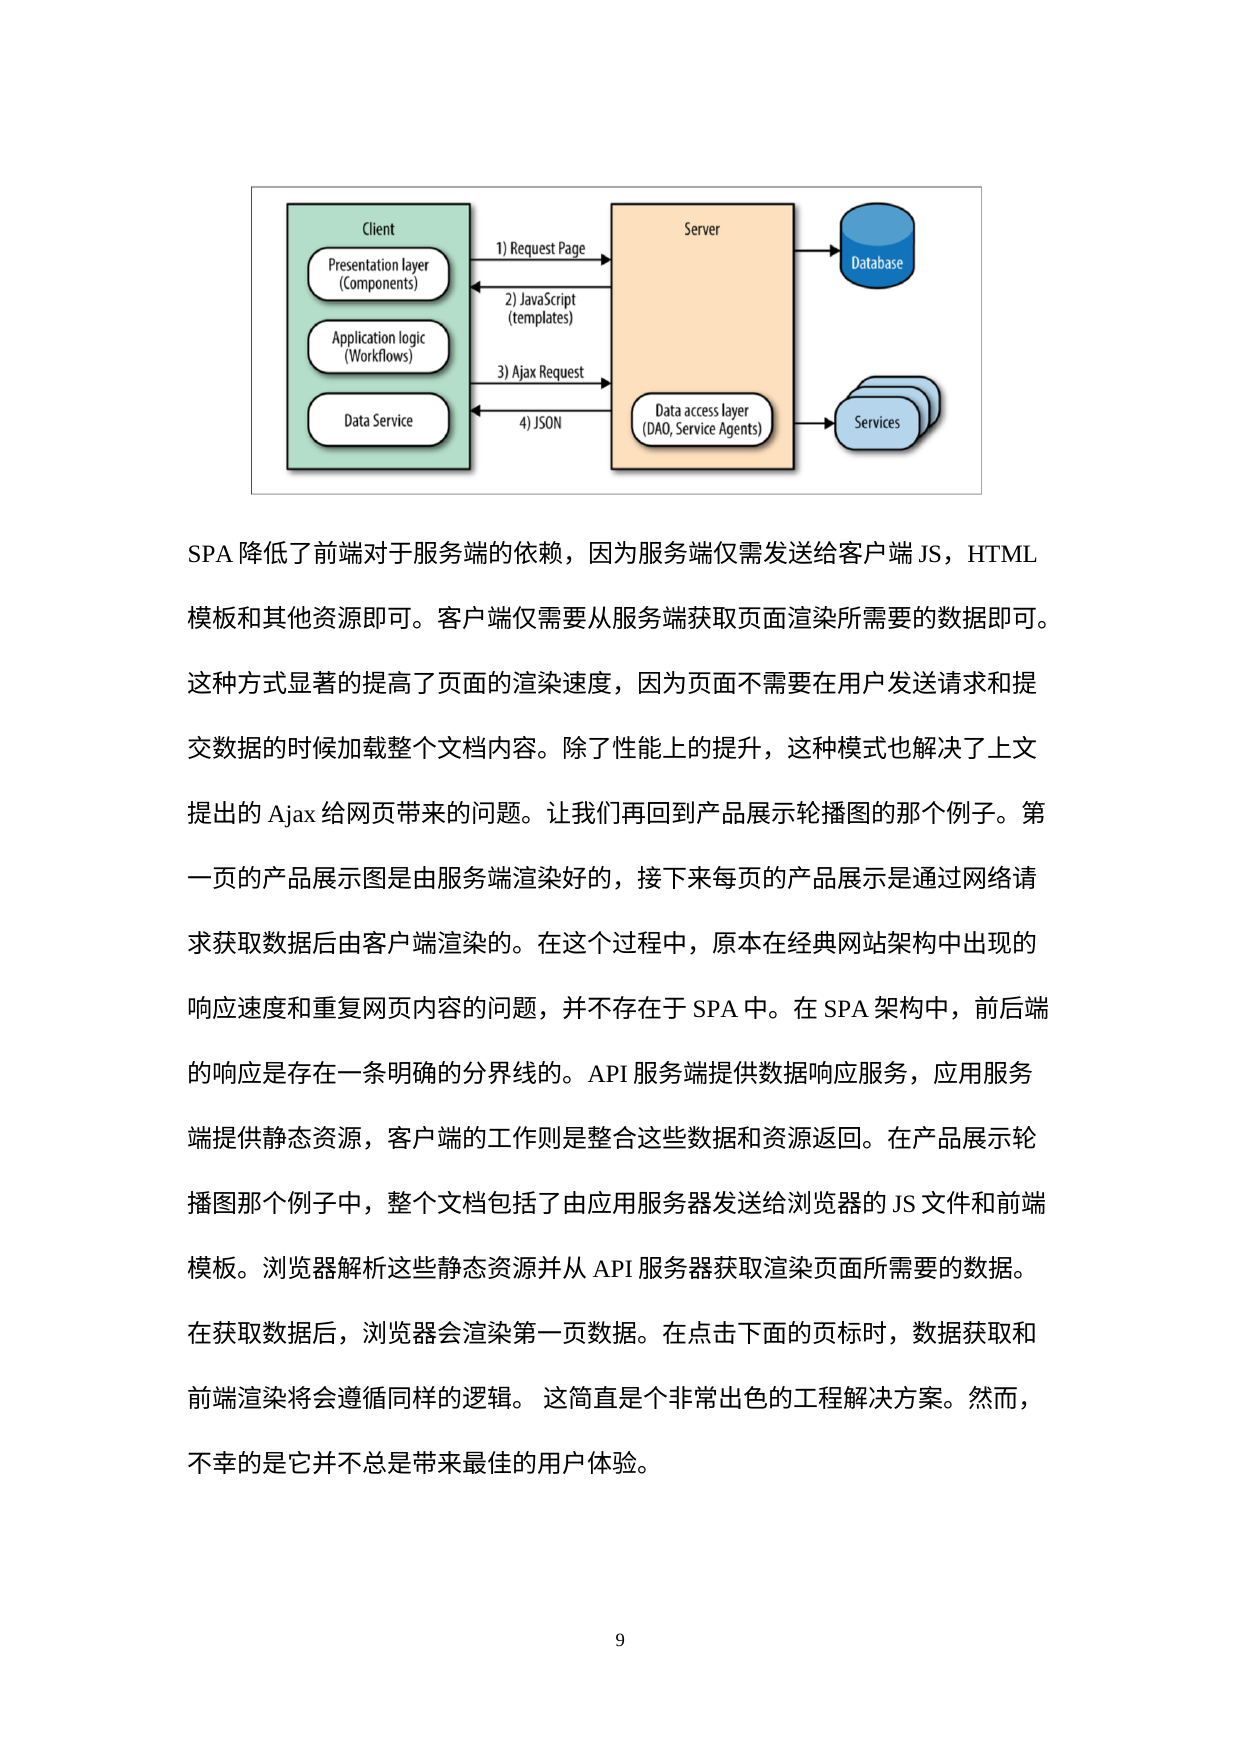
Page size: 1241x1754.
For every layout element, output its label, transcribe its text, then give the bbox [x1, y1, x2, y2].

text SPA降低了前端对于服务端的依赖，因为服务端仅需发送给客户端JS，HTML模板和其他资源即可。客户端仅需要从服务端获取页面渲染所需要的数据即可。这种方式显著的提高了页面的渲染速度，因为页面不需要在用户发送请求和提交数据的时候加载整个文档内容。除了性能上的提升，这种模式也解决了上文提出的Ajax给网页带来的问题。让我们再回到产品展示轮播图的那个例子。第一页的产品展示图是由服务端渲染好的，接下来每页的产品展示是通过网络请求获取数据后由客户端渲染的。在这个过程中，原本在经典网站架构中出现的响应速度和重复网页内容的问题，并不存在于SPA中。在SPA架构中，前后端的响应是存在一条明确的分界线的。API服务端提供数据响应服务，应用服务端提供静态资源，客户端的工作则是整合这些数据和资源返回。在产品展示轮播图那个例子中，整个文档包括了由应用服务器发送给浏览器的JS文件和前端模板。浏览器解析这些静态资源并从API服务器获取渲染页面所需要的数据。在获取数据后，浏览器会渲染第一页数据。在点击下面的页标时，数据获取和前端渲染将会遵循同样的逻辑。 这简直是个非常出色的工程解决方案。然而，不幸的是它并不总是带来最佳的用户体验。 [187, 519, 1053, 1494]
picture [187, 162, 1053, 499]
